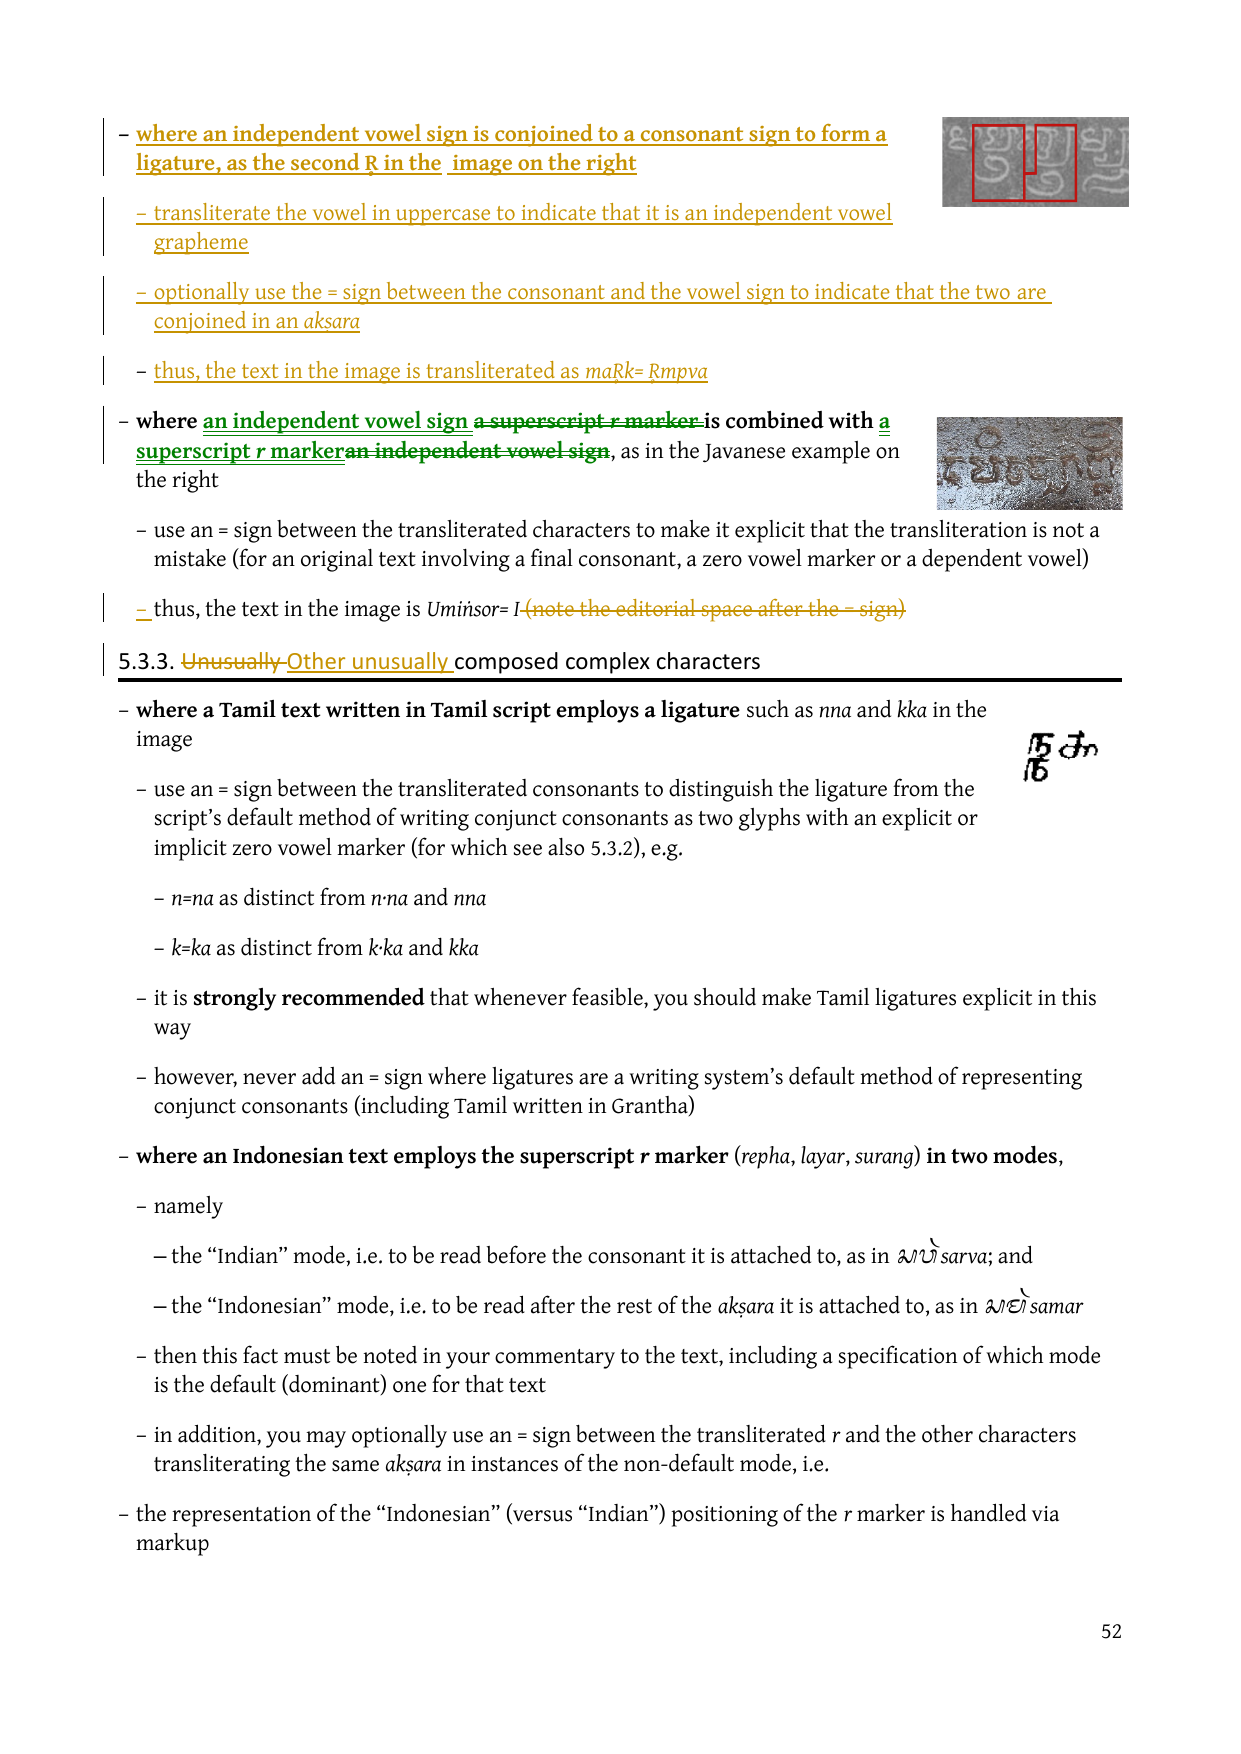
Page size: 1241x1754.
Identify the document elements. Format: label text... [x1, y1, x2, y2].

picture [936, 417, 1123, 510]
list use an = sign between the transliterated characters to make it explicit that the transliteration is not a mistake (for an original text involving a final consonant, a zero vowel marker or a dependent vowel) [136, 514, 1122, 572]
list thus, the text in the image is Umiṅsor= I [136, 593, 1122, 622]
subtitle composed complex characters [118, 643, 1122, 678]
list the representation of the “Indonesian” (versus “Indian”) positioning of the r marker is handled via markup [118, 1498, 1122, 1557]
list then this fact must be noted in your commentary to the text, including a specification of which mode is the default (dominant) one for that text [136, 1340, 1122, 1398]
list it is strongly recommended that whenever feasible, you should make Tamil ligatures explicit in this way [136, 982, 1122, 1040]
list the “Indian” mode, i.e. to be read before the consonant it is attached to, as in ᬲᬯᬃ sarva; and [153, 1240, 1122, 1269]
list where an Indonesian text employs the superscript r marker (repha, layar, surang) in two modes, [118, 1140, 1122, 1169]
list use an = sign between the transliterated consonants to distinguish the ligature from the script’s default method of writing conjunct consonants as two glyphs with an explicit or implicit zero vowel marker (for which see also 5.3.2), e.g. [136, 773, 1122, 861]
list k=ka as distinct from k·ka and kka [153, 932, 1122, 961]
list however, never add an = sign where ligatures are a writing system’s default method of representing conjunct consonants (including Tamil written in Grantha) [136, 1061, 1122, 1119]
list namely [136, 1190, 1122, 1219]
list where a Tamil text written in Tamil script employs a ligature such as nna and kka in the image [118, 694, 1122, 752]
list where is combined with , as in the Javanese example on the right [118, 406, 1122, 493]
list the “Indonesian” mode, i.e. to be read after the rest of the akṣara it is attached to, as in ᬲᬫᬃ samar [153, 1290, 1122, 1319]
picture [1013, 700, 1111, 807]
list in addition, you may optionally use an = sign between the transliterated r and the other characters transliterating the same akṣara in instances of the non-default mode, i.e. [136, 1419, 1122, 1477]
picture [942, 117, 1129, 207]
list n=na as distinct from n·na and nna [153, 882, 1122, 911]
